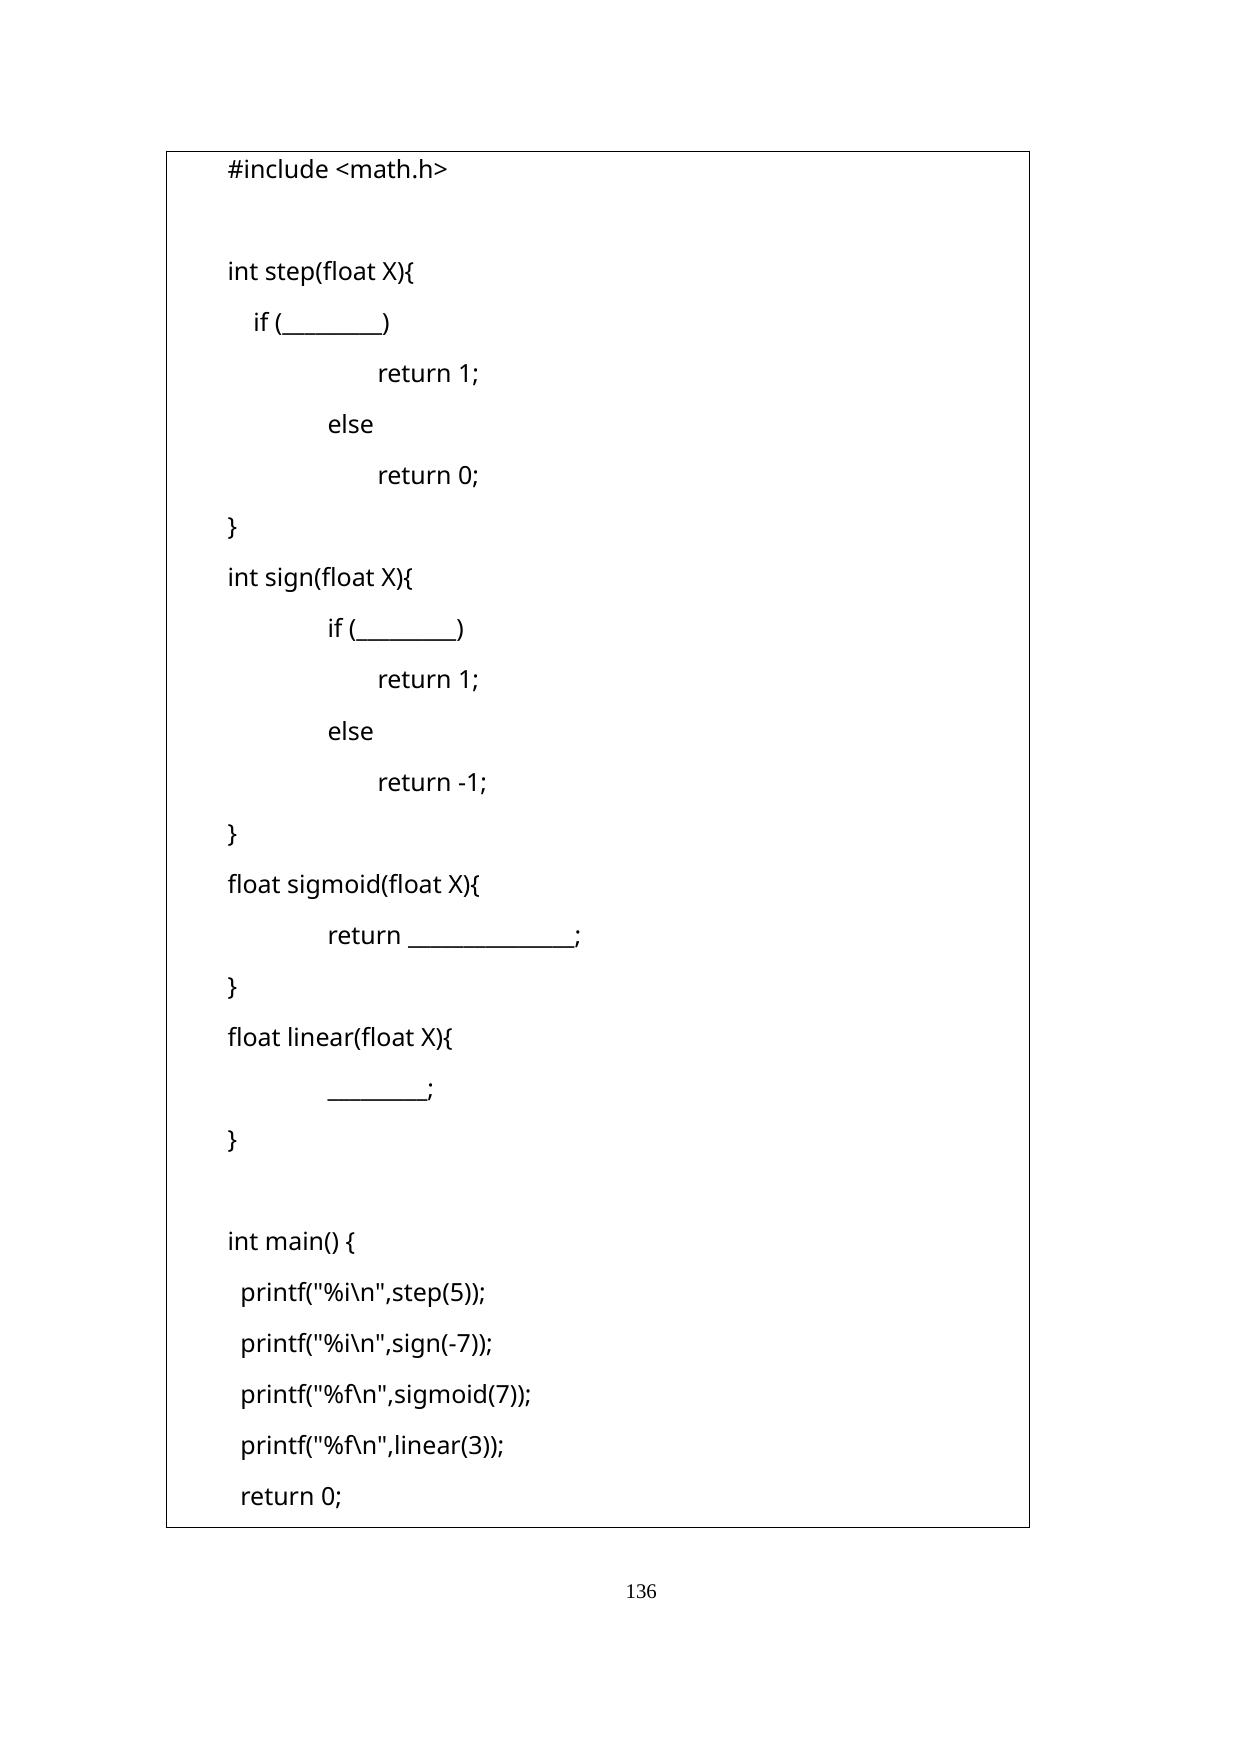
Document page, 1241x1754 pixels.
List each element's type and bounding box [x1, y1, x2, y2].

table_header [167, 152, 1029, 1527]
